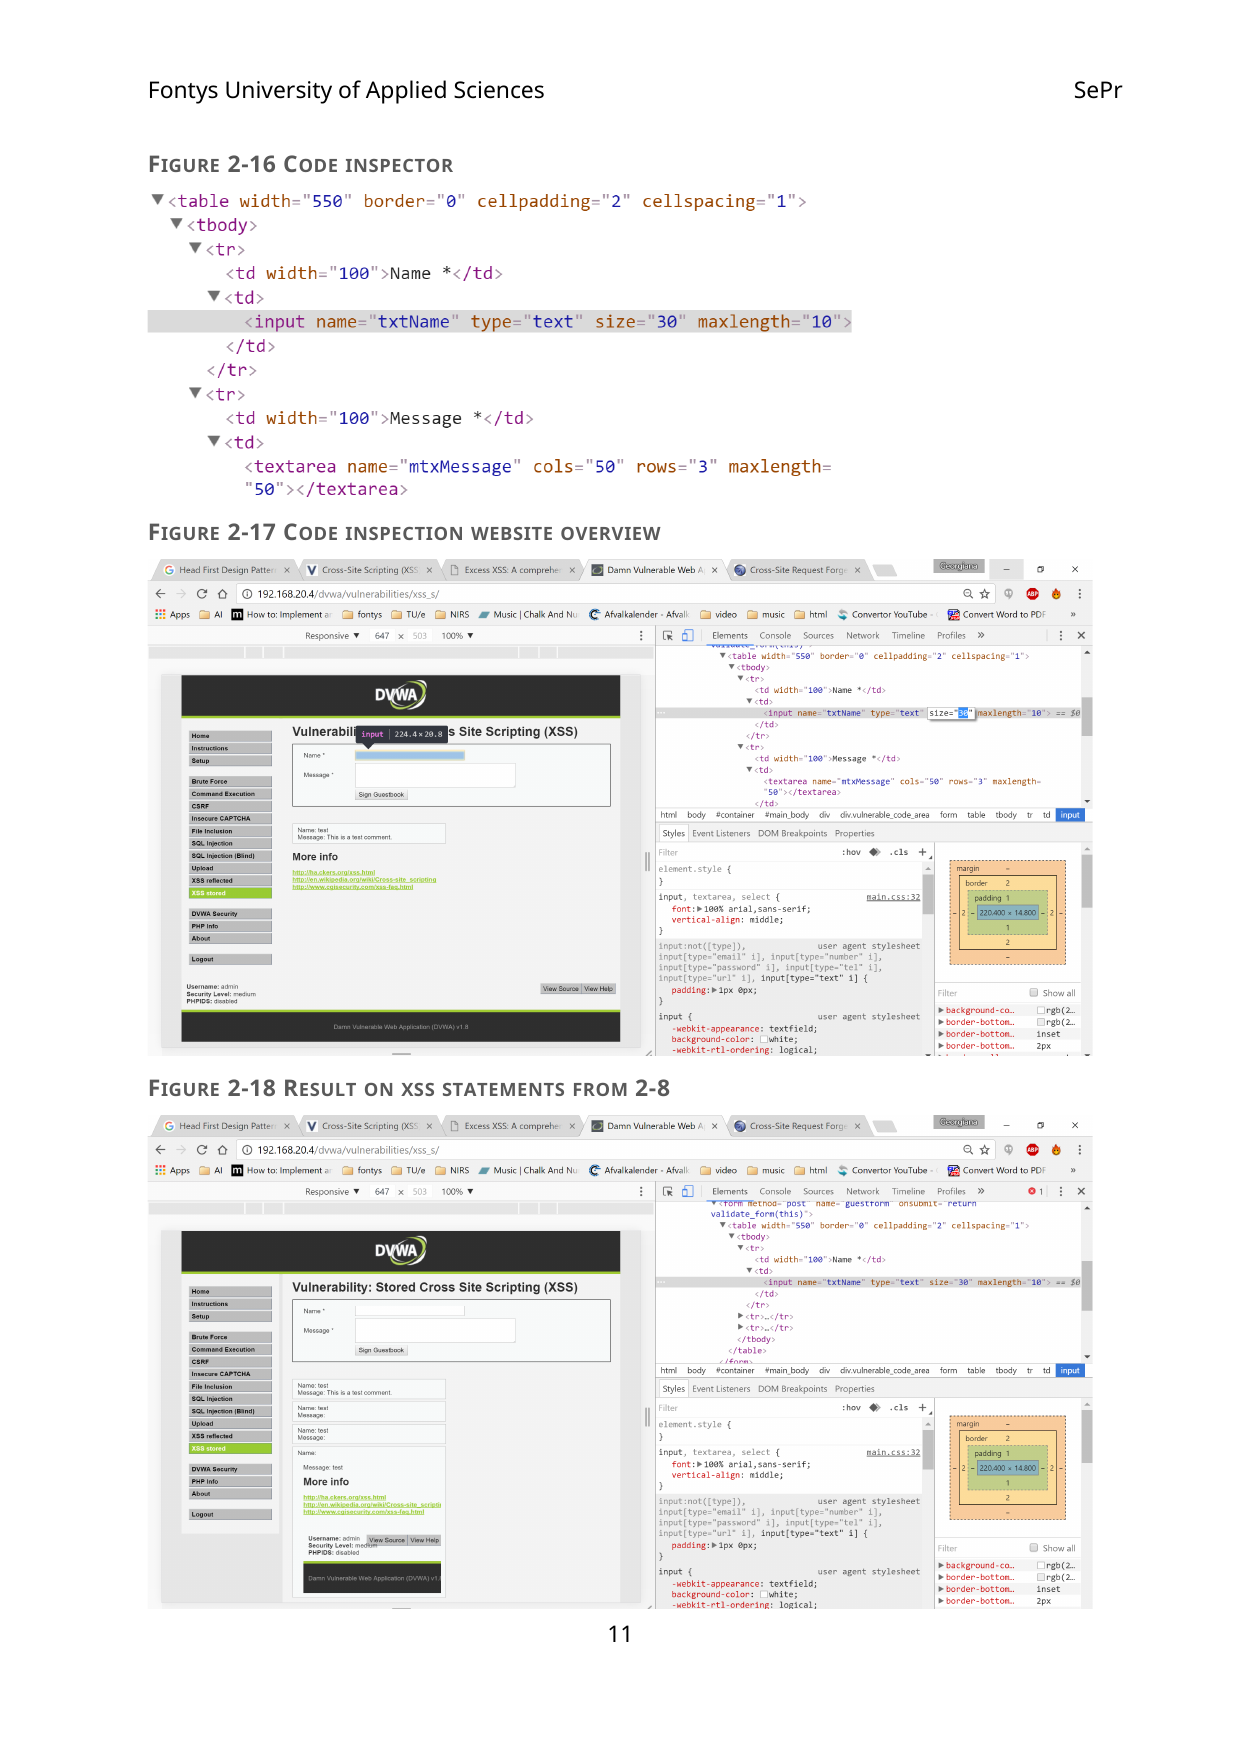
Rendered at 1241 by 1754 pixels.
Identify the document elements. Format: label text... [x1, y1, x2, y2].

text Figure 2-15 Code inspector [148, 148, 1093, 179]
text Figure 2-16 Code inspection website overview [148, 516, 1093, 547]
picture [147, 1115, 1093, 1609]
picture [147, 559, 1093, 1056]
picture [147, 191, 852, 501]
